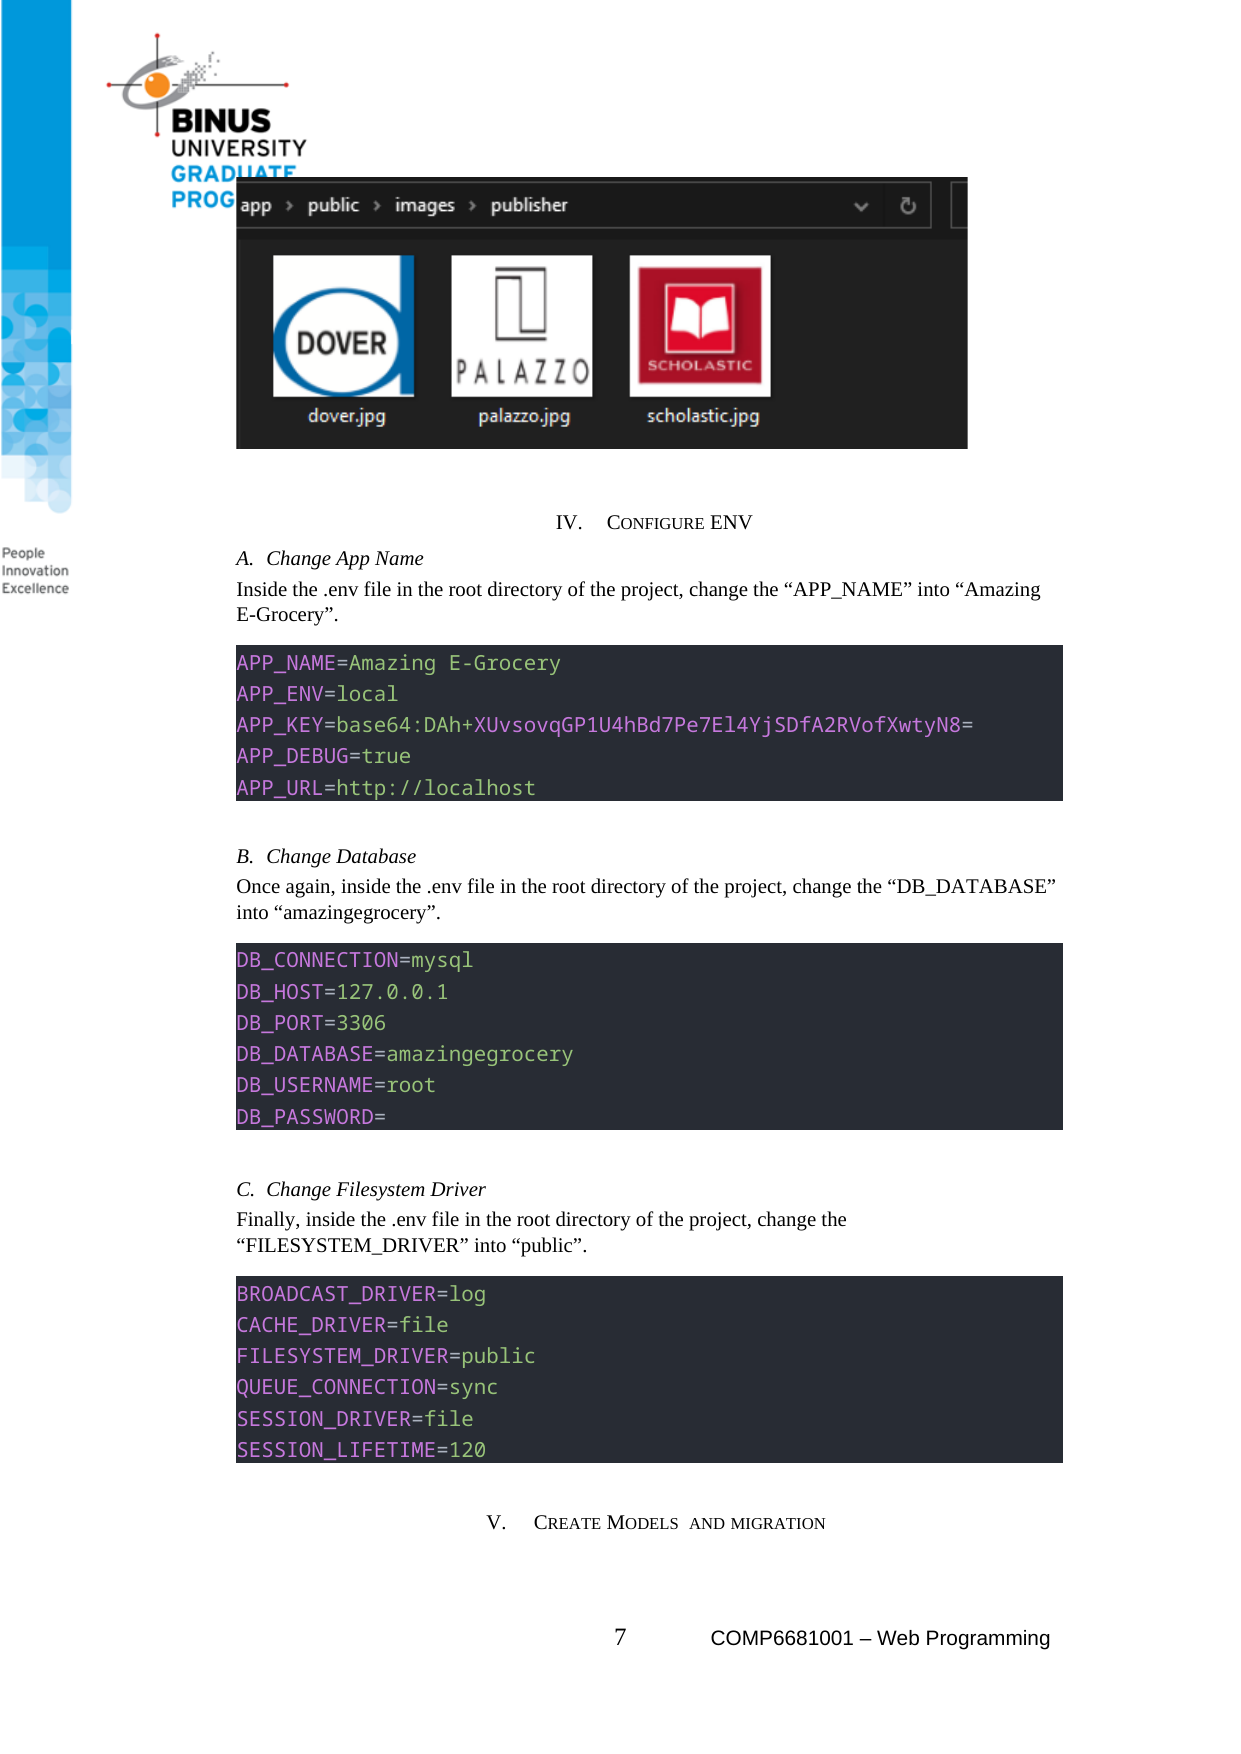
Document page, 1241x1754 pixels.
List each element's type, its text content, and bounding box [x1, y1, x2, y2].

picture [0, 0, 968, 610]
text QUEUE_CONNECTION=sync [236, 1370, 1063, 1401]
text DB_HOST=127.0.0.1 [236, 974, 1063, 1005]
text Once again, inside the .env file in the root directory of the project, change the “DB_DATABASE” into “amazingegrocery”. [236, 874, 1063, 924]
text DB_PORT=3306 [236, 1005, 1063, 1036]
text APP_KEY=base64:DAh+XUvsovqGP1U4hBd7Pe7El4YjSDfA2RVofXwtyN8= [236, 707, 1063, 739]
text FILESYSTEM_DRIVER=public [236, 1338, 1063, 1370]
text DB_DATABASE=amazingegrocery [236, 1036, 1063, 1068]
text Inside the .env file in the root directory of the project, change the “APP_NAME” into “Amazing E-Grocery”. [236, 576, 1063, 626]
text APP_URL=http://localhost [236, 770, 1063, 801]
text DB_CONNECTION=mysql [236, 943, 1063, 974]
text CACHE_DRIVER=file [236, 1307, 1063, 1338]
text DB_USERNAME=root [236, 1068, 1063, 1099]
text SESSION_LIFETIME=120 [236, 1432, 1063, 1463]
subtitle Change Filesystem Driver [236, 1177, 1063, 1201]
text APP_ENV=local [236, 676, 1063, 707]
subtitle Change Database [236, 844, 1063, 868]
subtitle Configure ENV [236, 509, 1063, 534]
text BROADCAST_DRIVER=log [236, 1276, 1063, 1307]
text Finally, inside the .env file in the root directory of the project, change the “FILESYSTEM_DRIVER” into “public”. [236, 1207, 1063, 1257]
text SESSION_DRIVER=file [236, 1401, 1063, 1432]
subtitle Create Models and migration [236, 1510, 1063, 1534]
text APP_NAME=Amazing E-Grocery [236, 645, 1063, 676]
text DB_PASSWORD= [236, 1099, 1063, 1130]
subtitle Change App Name [236, 546, 1063, 570]
text APP_DEBUG=true [236, 739, 1063, 770]
